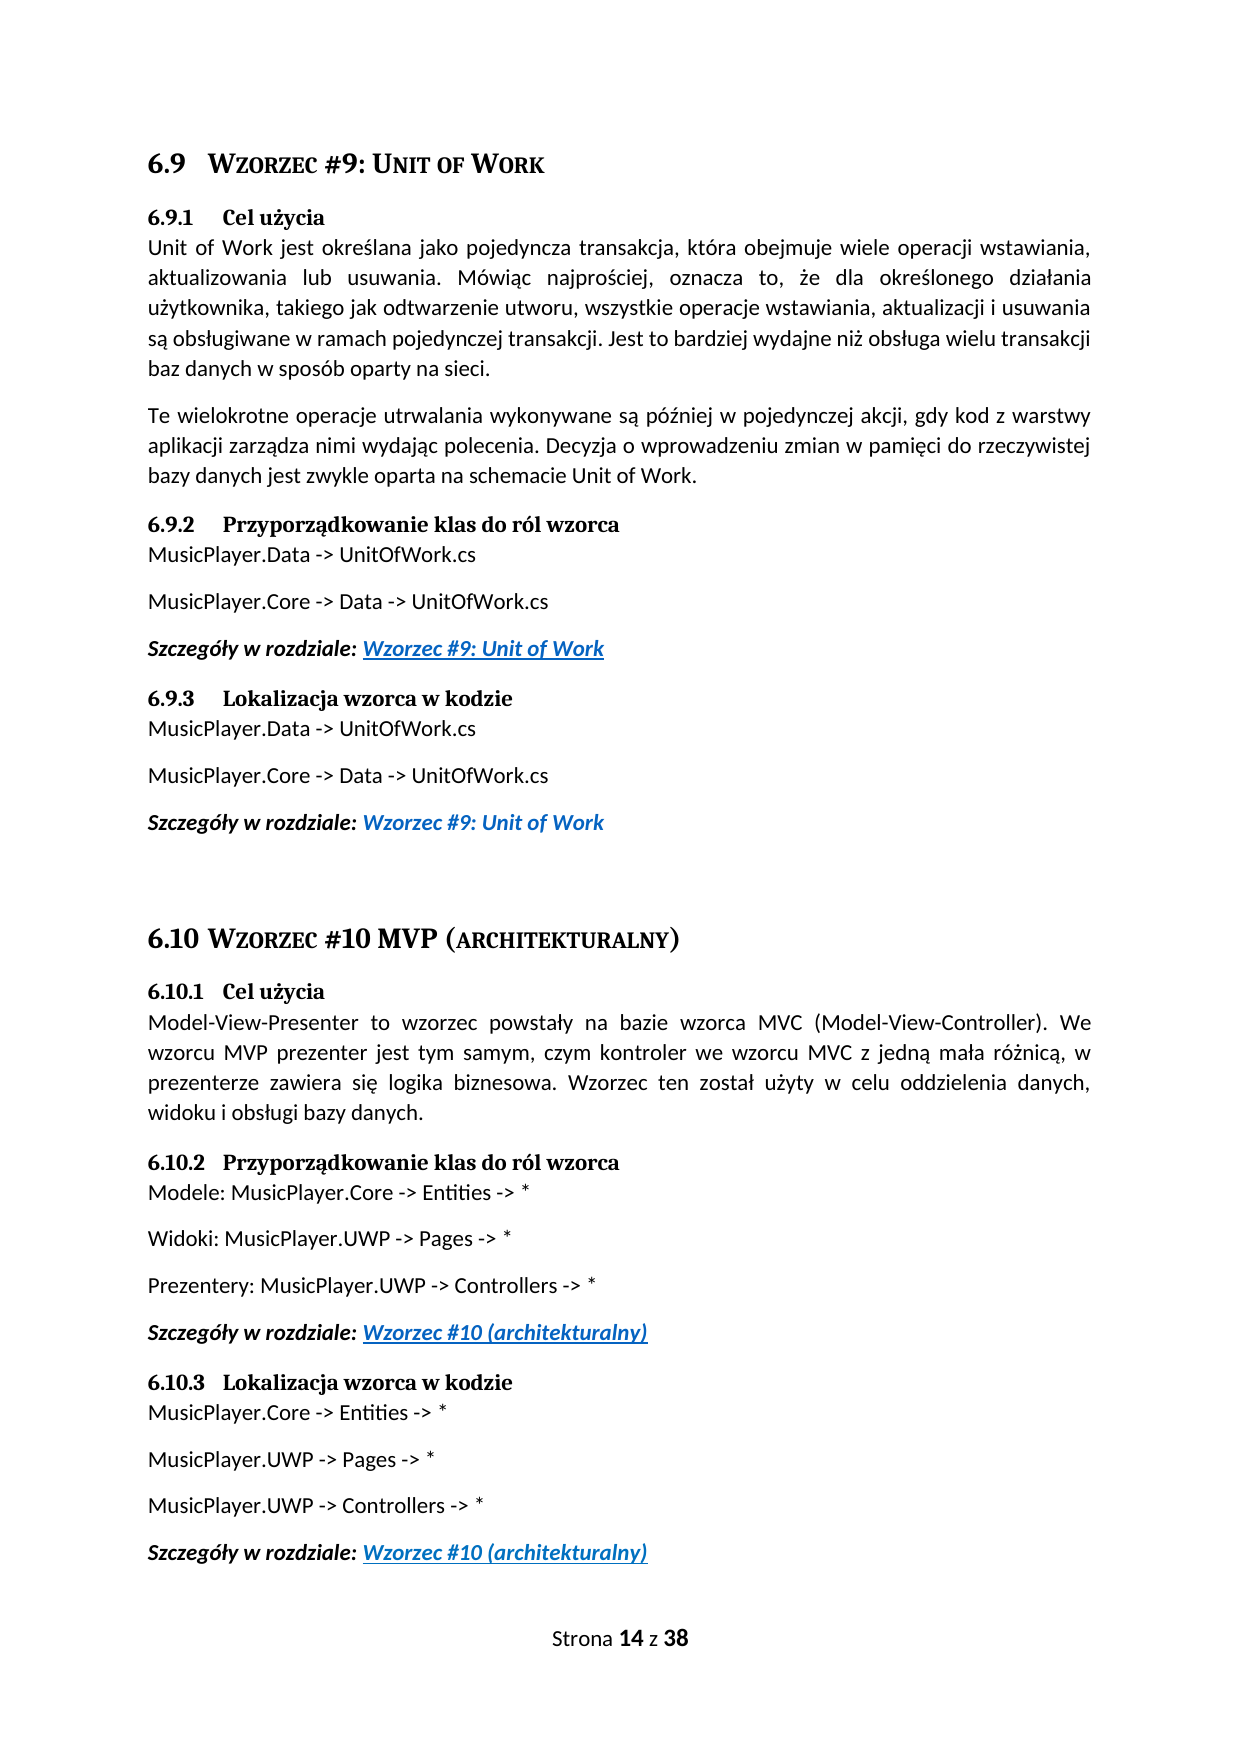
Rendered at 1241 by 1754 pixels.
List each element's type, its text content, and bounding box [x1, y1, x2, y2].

text MusicPlayer.Core -> Entities -> * [148, 1398, 1093, 1426]
text Szczegóły w rozdziale: Wzorzec #9: Unit of Work [148, 808, 1093, 836]
text Prezentery: MusicPlayer.UWP -> Controllers -> * [148, 1271, 1093, 1299]
subtitle Wzorzec #10 MVP (architekturalny) [148, 922, 1093, 956]
subtitle Wzorzec #9: Unit of Work [148, 148, 1093, 181]
text Unit of Work jest określana jako pojedyncza transakcja, która obejmuje wiele operacji wstawiania, aktualizowania lub usuwania. Mówiąc najprościej, oznacza to, że dla określonego działania użytkownika, takiego jak odtwarzenie utworu, wszystkie operacje wstawiania, aktualizacji i usuwania są obsługiwane w ramach pojedynczej transakcji. Jest to bardziej wydajne niż obsługa wielu transakcji baz danych w sposób oparty na sieci. [148, 233, 1093, 382]
subtitle Lokalizacja wzorca w kodzie [148, 685, 1093, 712]
text Szczegóły w rozdziale: Wzorzec #10 (architekturalny) [148, 1538, 1093, 1566]
subtitle Przyporządkowanie klas do ról wzorca [148, 512, 1093, 538]
text Widoki: MusicPlayer.UWP -> Pages -> * [148, 1224, 1093, 1253]
text MusicPlayer.UWP -> Pages -> * [148, 1445, 1093, 1473]
text MusicPlayer.UWP -> Controllers -> * [148, 1492, 1093, 1519]
subtitle Cel użycia [148, 204, 1093, 231]
text MusicPlayer.Core -> Data -> UnitOfWork.cs [148, 761, 1093, 789]
subtitle Przyporządkowanie klas do ról wzorca [148, 1149, 1093, 1176]
text Szczegóły w rozdziale: Wzorzec #9: Unit of Work [148, 634, 1093, 662]
text Szczegóły w rozdziale: Wzorzec #10 (architekturalny) [148, 1318, 1093, 1346]
text Model-View-Presenter to wzorzec powstały na bazie wzorca MVC (Model-View-Controller). We wzorcu MVP prezenter jest tym samym, czym kontroler we wzorcu MVC z jedną mała różnicą, w prezenterze zawiera się logika biznesowa. Wzorzec ten został użyty w celu oddzielenia danych, widoku i obsługi bazy danych. [148, 1008, 1093, 1126]
subtitle Cel użycia [148, 979, 1093, 1006]
text Modele: MusicPlayer.Core -> Entities -> * [148, 1178, 1093, 1206]
text Te wielokrotne operacje utrwalania wykonywane są później w pojedynczej akcji, gdy kod z warstwy aplikacji zarządza nimi wydając polecenia. Decyzja o wprowadzeniu zmian w pamięci do rzeczywistej bazy danych jest zwykle oparta na schemacie Unit of Work. [148, 401, 1093, 489]
text MusicPlayer.Data -> UnitOfWork.cs [148, 541, 1093, 569]
text MusicPlayer.Data -> UnitOfWork.cs [148, 714, 1093, 742]
subtitle Lokalizacja wzorca w kodzie [148, 1369, 1093, 1396]
text MusicPlayer.Core -> Data -> UnitOfWork.cs [148, 587, 1093, 616]
